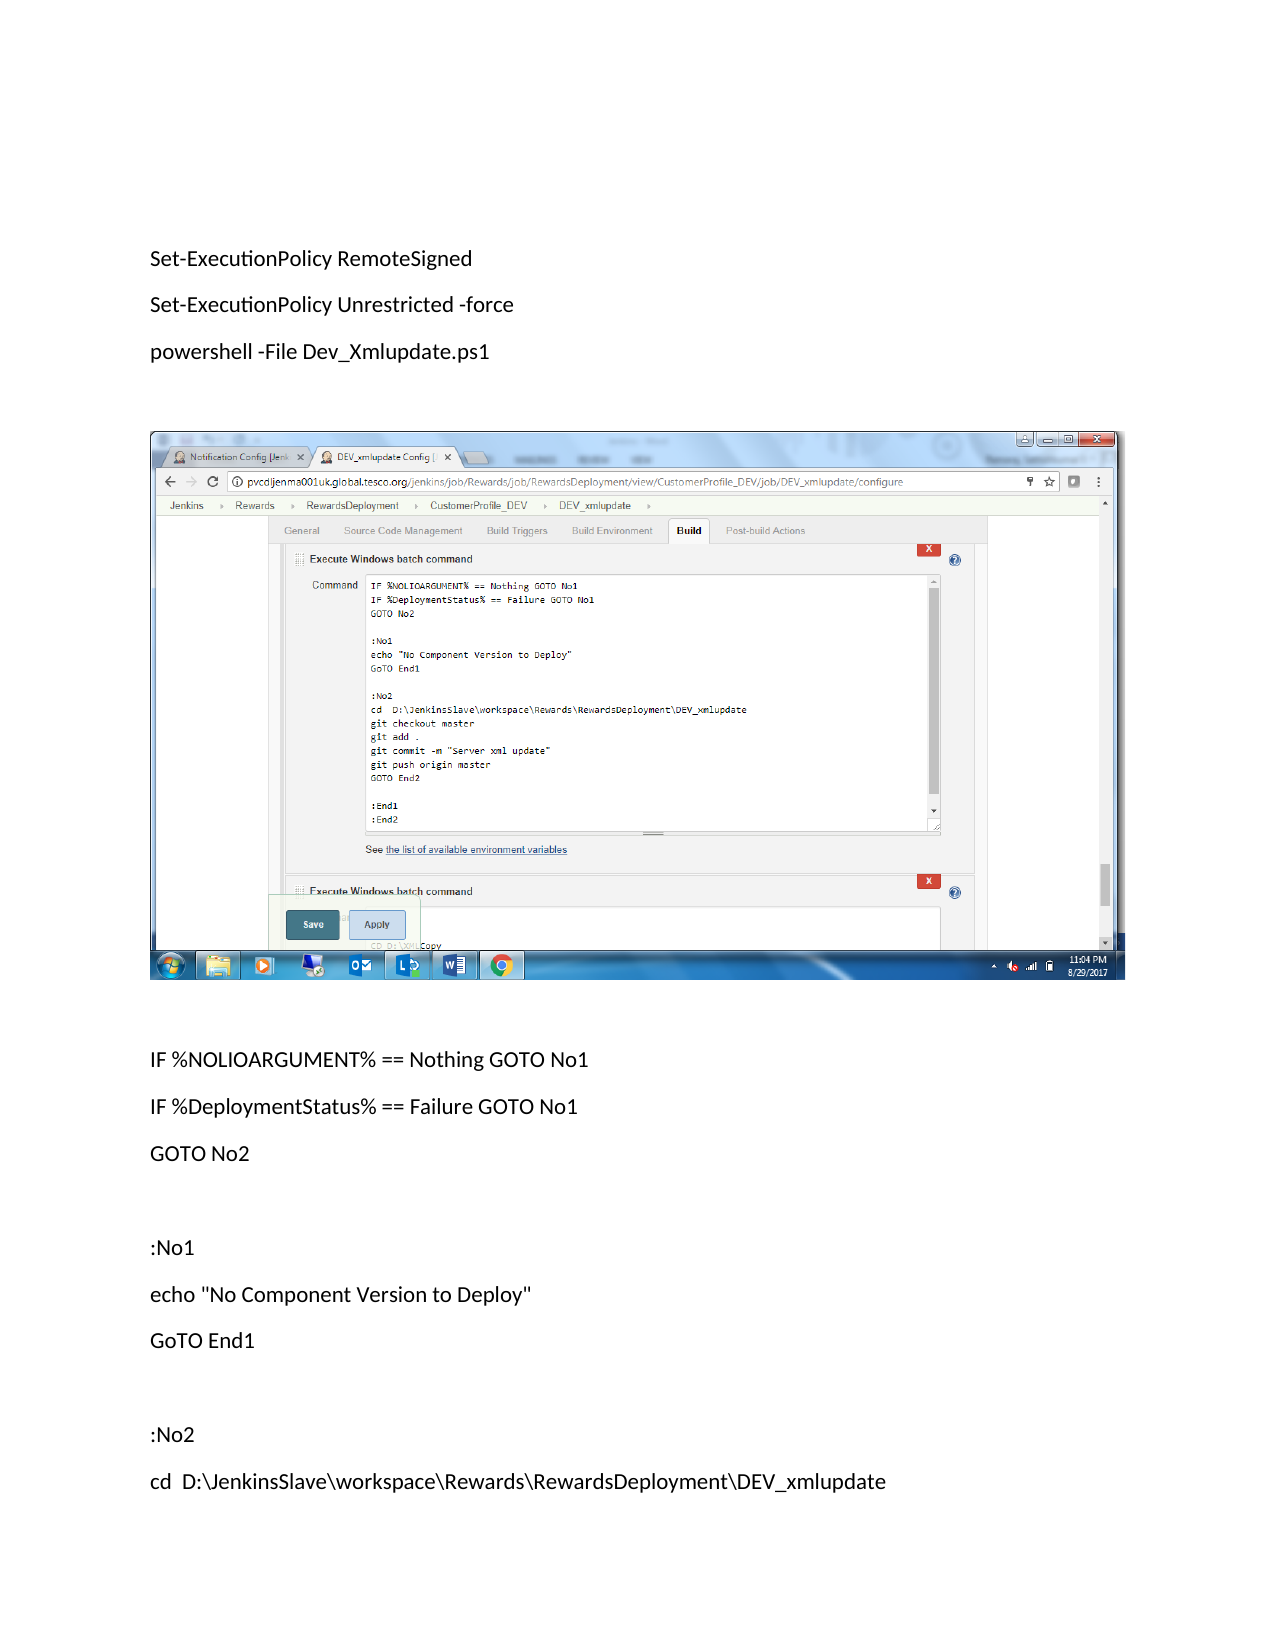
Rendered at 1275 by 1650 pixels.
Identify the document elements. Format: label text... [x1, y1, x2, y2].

text IF %NOLIOARGUMENT% == Nothing GOTO No1 [150, 1045, 1125, 1073]
text Set-ExecutionPolicy Unrestricted -force [150, 291, 1125, 319]
text GOTO No2 [150, 1139, 1125, 1167]
picture [150, 431, 1125, 980]
text :No1 [150, 1233, 1125, 1261]
text GoTO End1 [150, 1327, 1125, 1355]
text :No2 [150, 1420, 1125, 1448]
text Set-ExecutionPolicy RemoteSigned [150, 244, 1125, 272]
text IF %DeploymentStatus% == Failure GOTO No1 [150, 1092, 1125, 1120]
text powershell -File Dev_Xmlupdate.ps1 [150, 337, 1125, 366]
text cd D:\JenkinsSlave\workspace\Rewards\RewardsDeployment\DEV_xmlupdate [150, 1467, 1125, 1495]
text echo "No Component Version to Deploy" [150, 1280, 1125, 1308]
